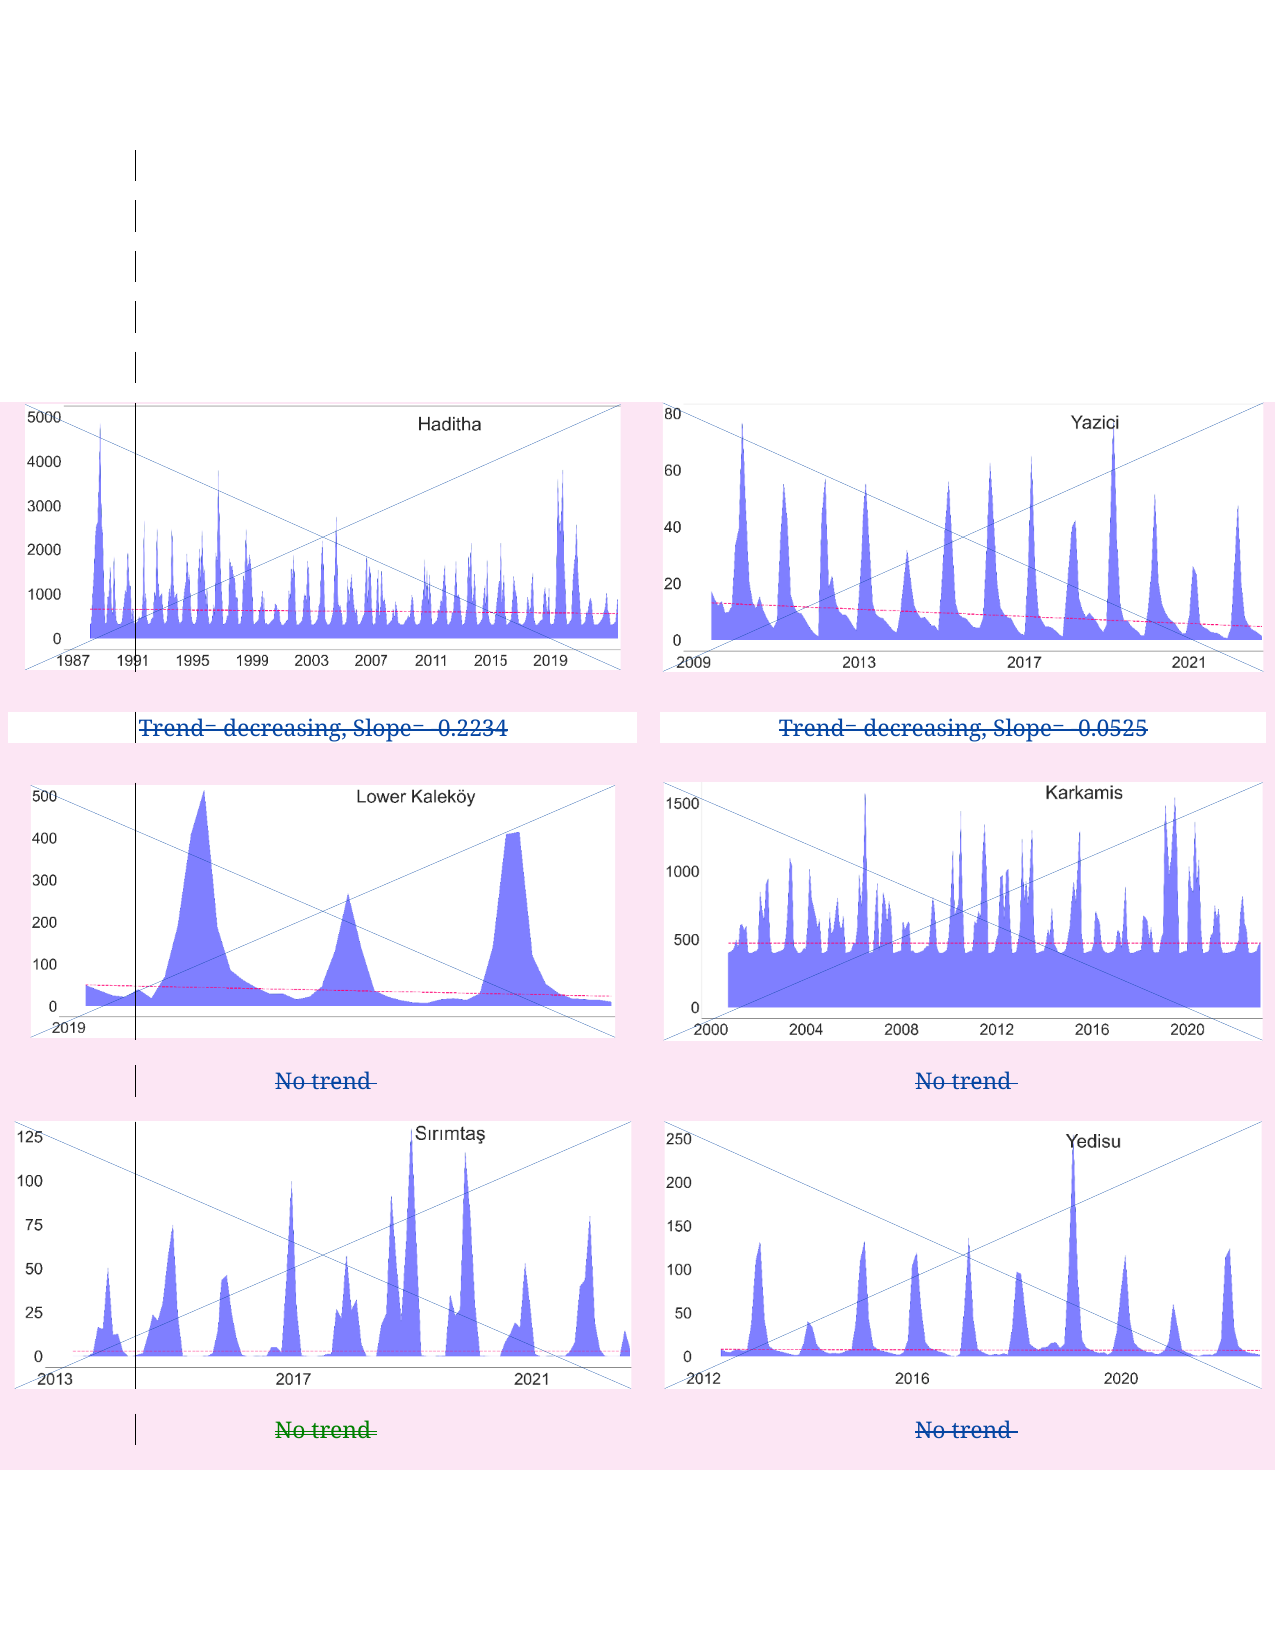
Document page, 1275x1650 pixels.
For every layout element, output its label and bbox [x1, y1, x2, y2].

picture [32, 993, 135, 1038]
picture [17, 1338, 135, 1389]
picture [25, 405, 135, 669]
picture [662, 404, 960, 671]
picture [33, 785, 135, 829]
picture [136, 1256, 629, 1389]
picture [665, 538, 1262, 672]
picture [136, 1175, 320, 1335]
picture [663, 783, 961, 1039]
picture [136, 404, 618, 536]
picture [664, 1122, 960, 1388]
picture [28, 622, 135, 670]
picture [27, 404, 135, 452]
picture [666, 1121, 1260, 1254]
picture [966, 404, 1264, 671]
picture [136, 785, 613, 910]
picture [136, 912, 614, 1038]
picture [136, 1121, 629, 1254]
picture [136, 538, 618, 670]
picture [966, 1122, 1262, 1388]
picture [965, 783, 1263, 1039]
picture [325, 786, 615, 1036]
picture [30, 786, 135, 1037]
picture [667, 1256, 1259, 1389]
picture [14, 1122, 135, 1388]
picture [16, 1121, 135, 1173]
picture [664, 402, 1262, 536]
picture [666, 782, 1261, 910]
picture [665, 912, 1261, 1041]
picture [136, 455, 320, 619]
picture [326, 405, 621, 669]
picture [326, 1122, 632, 1388]
picture [136, 832, 320, 991]
